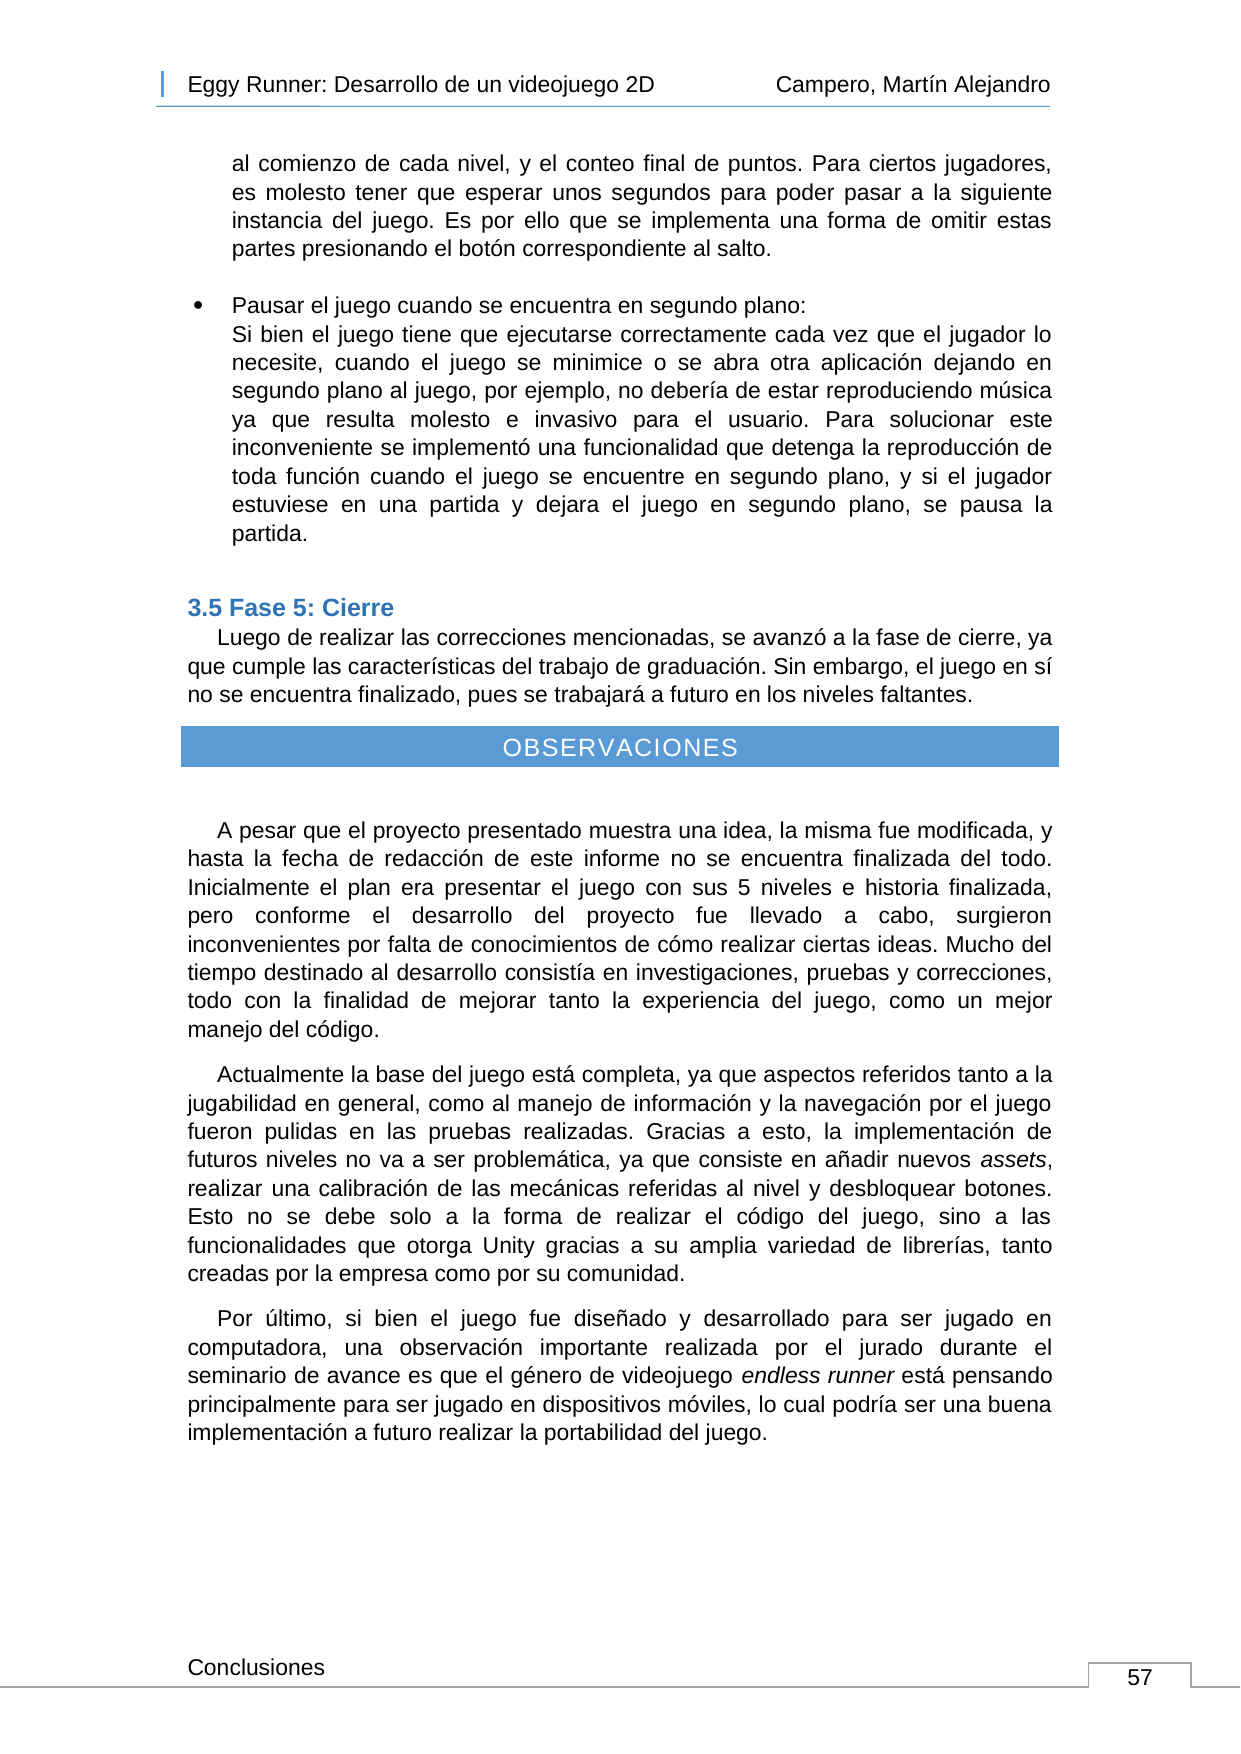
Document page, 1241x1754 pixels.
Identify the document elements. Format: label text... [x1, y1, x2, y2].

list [232, 150, 1053, 262]
list Si bien el juego tiene que ejecutarse correctamente cada vez que el jugador lo necesite, cuando el juego se minimice o se abra otra aplicación dejando en segundo plano al juego, por ejemplo, no debería de estar reproduciendo música ya que resulta molesto e invasivo para el usuario. Para solucionar este inconveniente se implementó una funcionalidad que detenga la reproducción de toda función cuando el juego se encuentre en segundo plano, y si el jugador estuviese en una partida y dejara el juego en segundo plano, se pausa la partida. [232, 321, 1053, 546]
text A pesar que el proyecto presentado muestra una idea, la misma fue modificada, y hasta la fecha de redacción de este informe no se encuentra finalizada del todo. Inicialmente el plan era presentar el juego con sus 5 niveles e historia finalizada, pero conforme el desarrollo del proyecto fue llevado a cabo, surgieron inconvenientes por falta de conocimientos de cómo realizar ciertas ideas. Mucho del tiempo destinado al desarrollo consistía en investigaciones, pruebas y correcciones, todo con la finalidad de mejorar tanto la experiencia del juego, como un mejor manejo del código. [187, 817, 1053, 1042]
list Pausar el juego cuando se encuentra en segundo plano: [194, 292, 1053, 318]
subtitle Observaciones [187, 733, 1053, 761]
subtitle 3.5 Fase 5: Cierre [187, 593, 1053, 622]
text Por último, si bien el juego fue diseñado y desarrollado para ser jugado en computadora, una observación importante realizada por el jurado durante el seminario de avance es que el género de videojuego endless runner está pensando principalmente para ser jugado en dispositivos móviles, lo cual podría ser una buena implementación a futuro realizar la portabilidad del juego. [187, 1305, 1053, 1445]
text Luego de realizar las correcciones mencionadas, se avanzó a la fase de cierre, ya que cumple las características del trabajo de graduación. Sin embargo, el juego en sí no se encuentra finalizado, pues se trabajará a futuro en los niveles faltantes. [187, 624, 1053, 707]
text Actualmente la base del juego está completa, ya que aspectos referidos tanto a la jugabilidad en general, como al manejo de información y la navegación por el juego fueron pulidas en las pruebas realizadas. Gracias a esto, la implementación de futuros niveles no va a ser problemática, ya que consiste en añadir nuevos assets, realizar una calibración de las mecánicas referidas al nivel y desbloquear botones. Esto no se debe solo a la forma de realizar el código del juego, sino a las funcionalidades que otorga Unity gracias a su amplia variedad de librerías, tanto creadas por la empresa como por su comunidad. [187, 1061, 1053, 1286]
